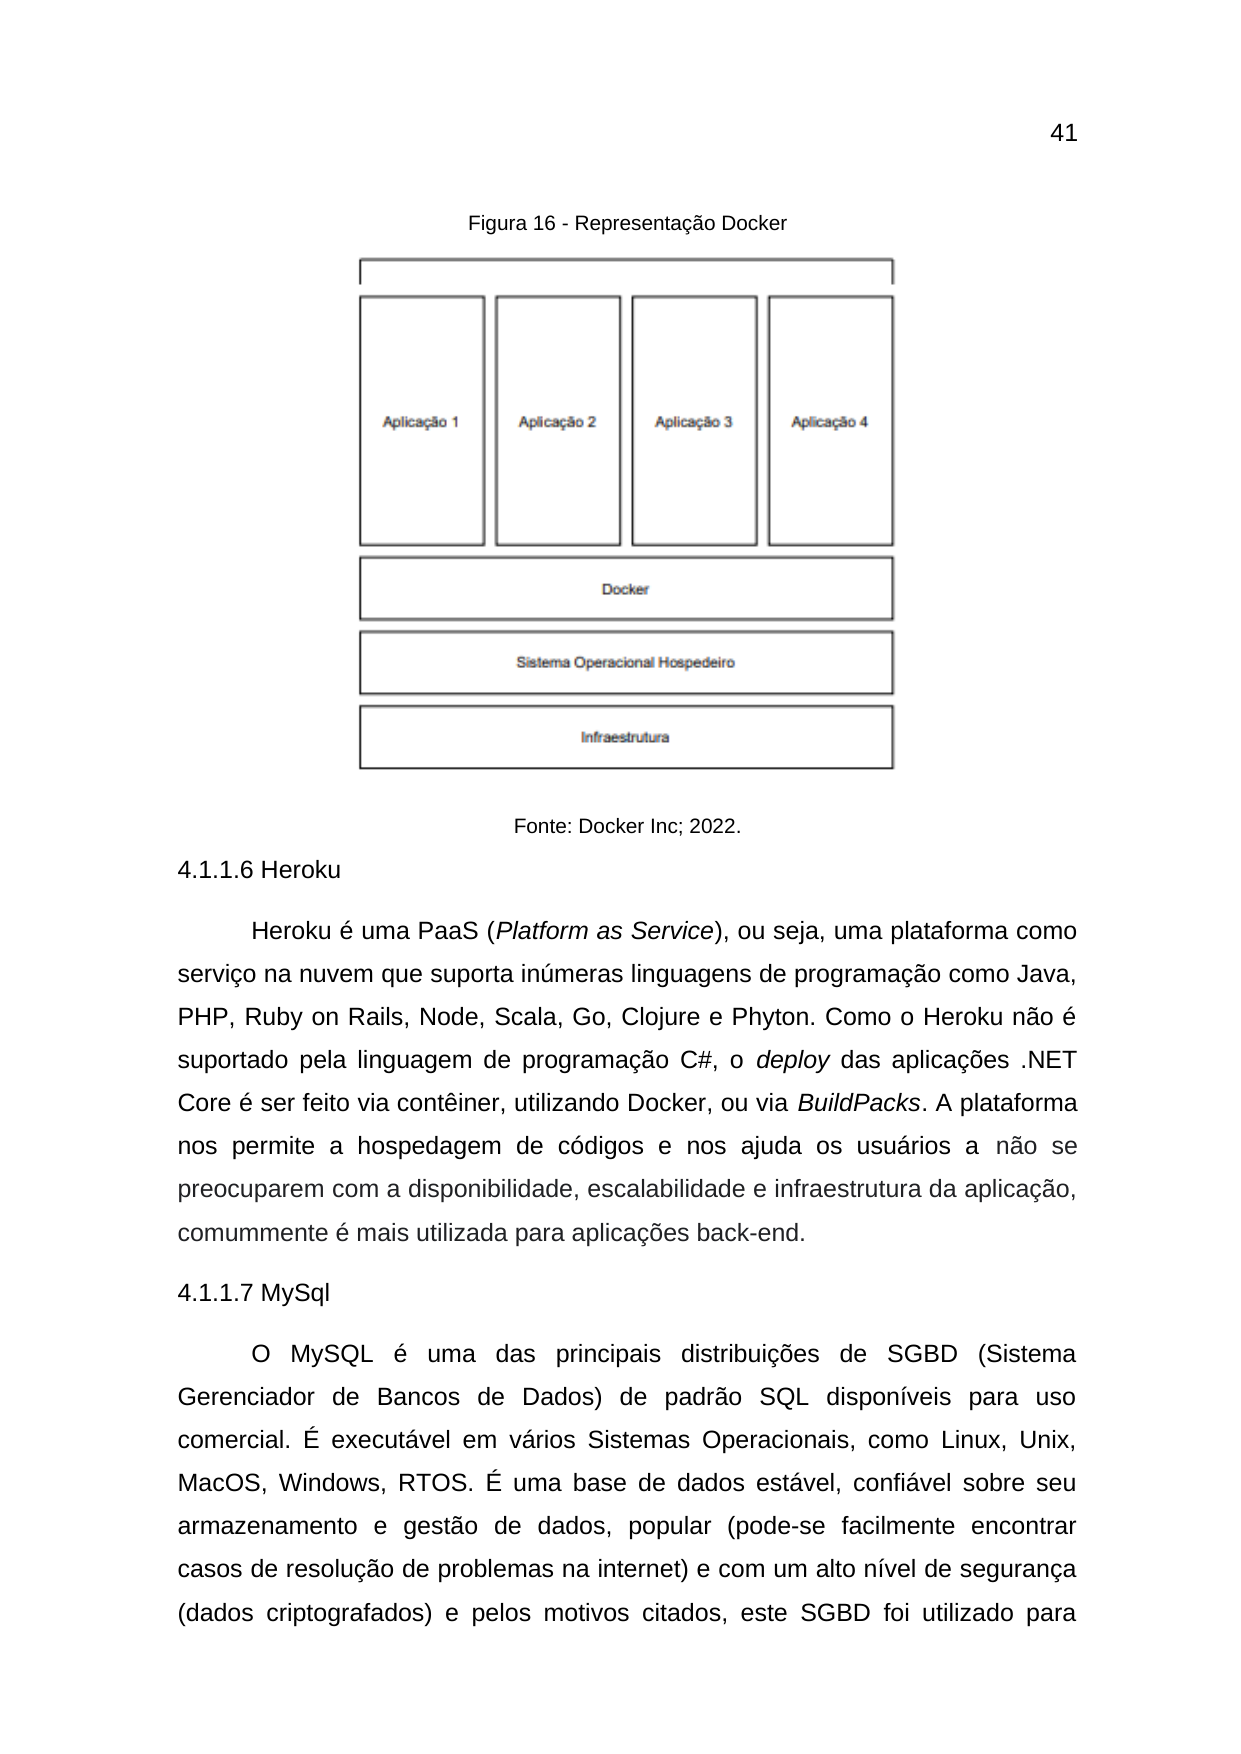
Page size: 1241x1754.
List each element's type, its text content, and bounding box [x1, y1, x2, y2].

subtitle 4.1.1.6 Heroku [177, 855, 1078, 884]
picture [349, 252, 906, 782]
text Heroku é uma PaaS (Platform as Service), ou seja, uma plataforma como serviço na nuvem que suporta inúmeras linguagens de programação como Java, PHP, Ruby on Rails, Node, Scala, Go, Clojure e Phyton. Como o Heroku não é suportado pela linguagem de programação C#, o deploy das aplicações .NET Core é ser feito via contêiner, utilizando Docker, ou via BuildPacks. A plataforma nos permite a hospedagem de códigos e nos ajuda os usuários a não se preocuparem com a disponibilidade, escalabilidade e infraestrutura da aplicação, comummente é mais utilizada para aplicações back-end. [177, 916, 1078, 1174]
text Heroku é uma PaaS (Platform as Service), ou seja, uma plataforma como serviço na nuvem que suporta inúmeras linguagens de programação como Java, PHP, Ruby on Rails, Node, Scala, Go, Clojure e Phyton. Como o Heroku não é suportado pela linguagem de programação C#, o deploy das aplicações .NET Core é ser feito via contêiner, utilizando Docker, ou via BuildPacks. A plataforma nos permite a hospedagem de códigos e nos ajuda os usuários a não se preocuparem com a disponibilidade, escalabilidade e infraestrutura da aplicação, comummente é mais utilizada para aplicações back-end. [177, 1203, 1078, 1246]
text Fonte: Docker Inc; 2022. [177, 813, 1078, 837]
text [177, 1339, 1078, 1626]
subtitle 4.1.1.7 MySql [177, 1278, 1078, 1307]
